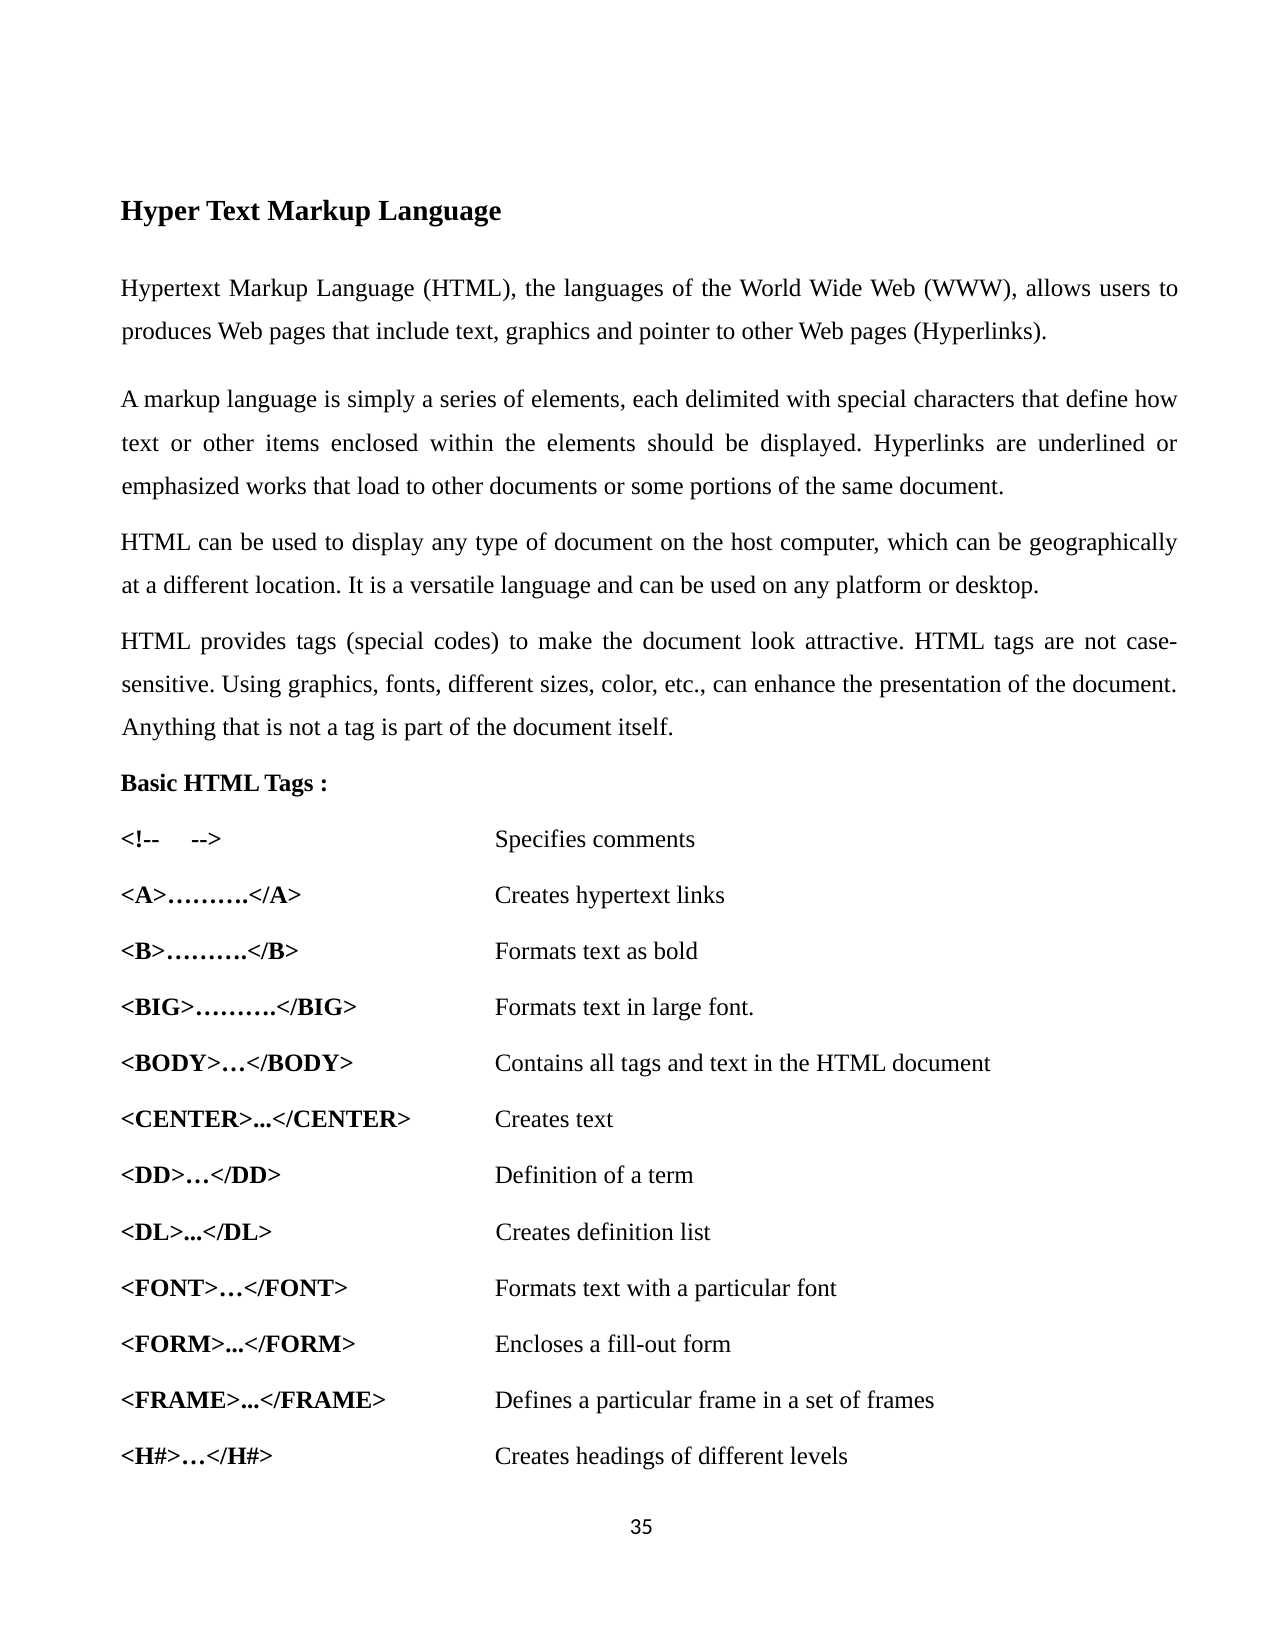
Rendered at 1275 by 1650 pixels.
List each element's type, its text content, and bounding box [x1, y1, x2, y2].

text <BODY>…</BODY> Contains all tags and text in the HTML document [120, 1048, 1179, 1077]
text <BIG>……….</BIG> Formats text in large font. [120, 992, 1179, 1021]
text <!-- --> Specifies comments [120, 824, 1179, 853]
text <DL>...</DL> Creates definition list [120, 1217, 1179, 1245]
text <DD>…</DD> Definition of a term [120, 1161, 1179, 1189]
text <FONT>…</FONT> Formats text with a particular font [120, 1273, 1179, 1301]
text <FRAME>...</FRAME> Defines a particular frame in a set of frames [120, 1385, 1179, 1413]
text <B>……….</B> Formats text as bold [120, 936, 1179, 965]
text <CENTER>...</CENTER> Creates text [120, 1104, 1179, 1133]
text HTML can be used to display any type of document on the host computer, which can be geographically at a different location. It is a versatile language and can be used on any platform or desktop. [120, 527, 1179, 599]
text <A>……….</A> Creates hypertext links [120, 880, 1179, 909]
text HTML provides tags (special codes) to make the document look attractive. HTML tags are not case-sensitive. Using graphics, fonts, different sizes, color, etc., can enhance the presentation of the document. Anything that is not a tag is part of the document itself. [120, 626, 1179, 741]
text A markup language is simply a series of elements, each delimited with special characters that define how text or other items enclosed within the elements should be displayed. Hyperlinks are underlined or emphasized works that load to other documents or some portions of the same document. [120, 384, 1179, 499]
text <FORM>...</FORM> Encloses a fill-out form [120, 1329, 1179, 1357]
text Basic HTML Tags : [120, 768, 1179, 797]
text <H#>…</H#> Creates headings of different levels [120, 1441, 1179, 1469]
text Hyper Text Markup Language [120, 193, 1179, 227]
text Hypertext Markup Language (HTML), the languages of the World Wide Web (WWW), allows users to produces Web pages that include text, graphics and pointer to other Web pages (Hyperlinks). [120, 273, 1179, 345]
